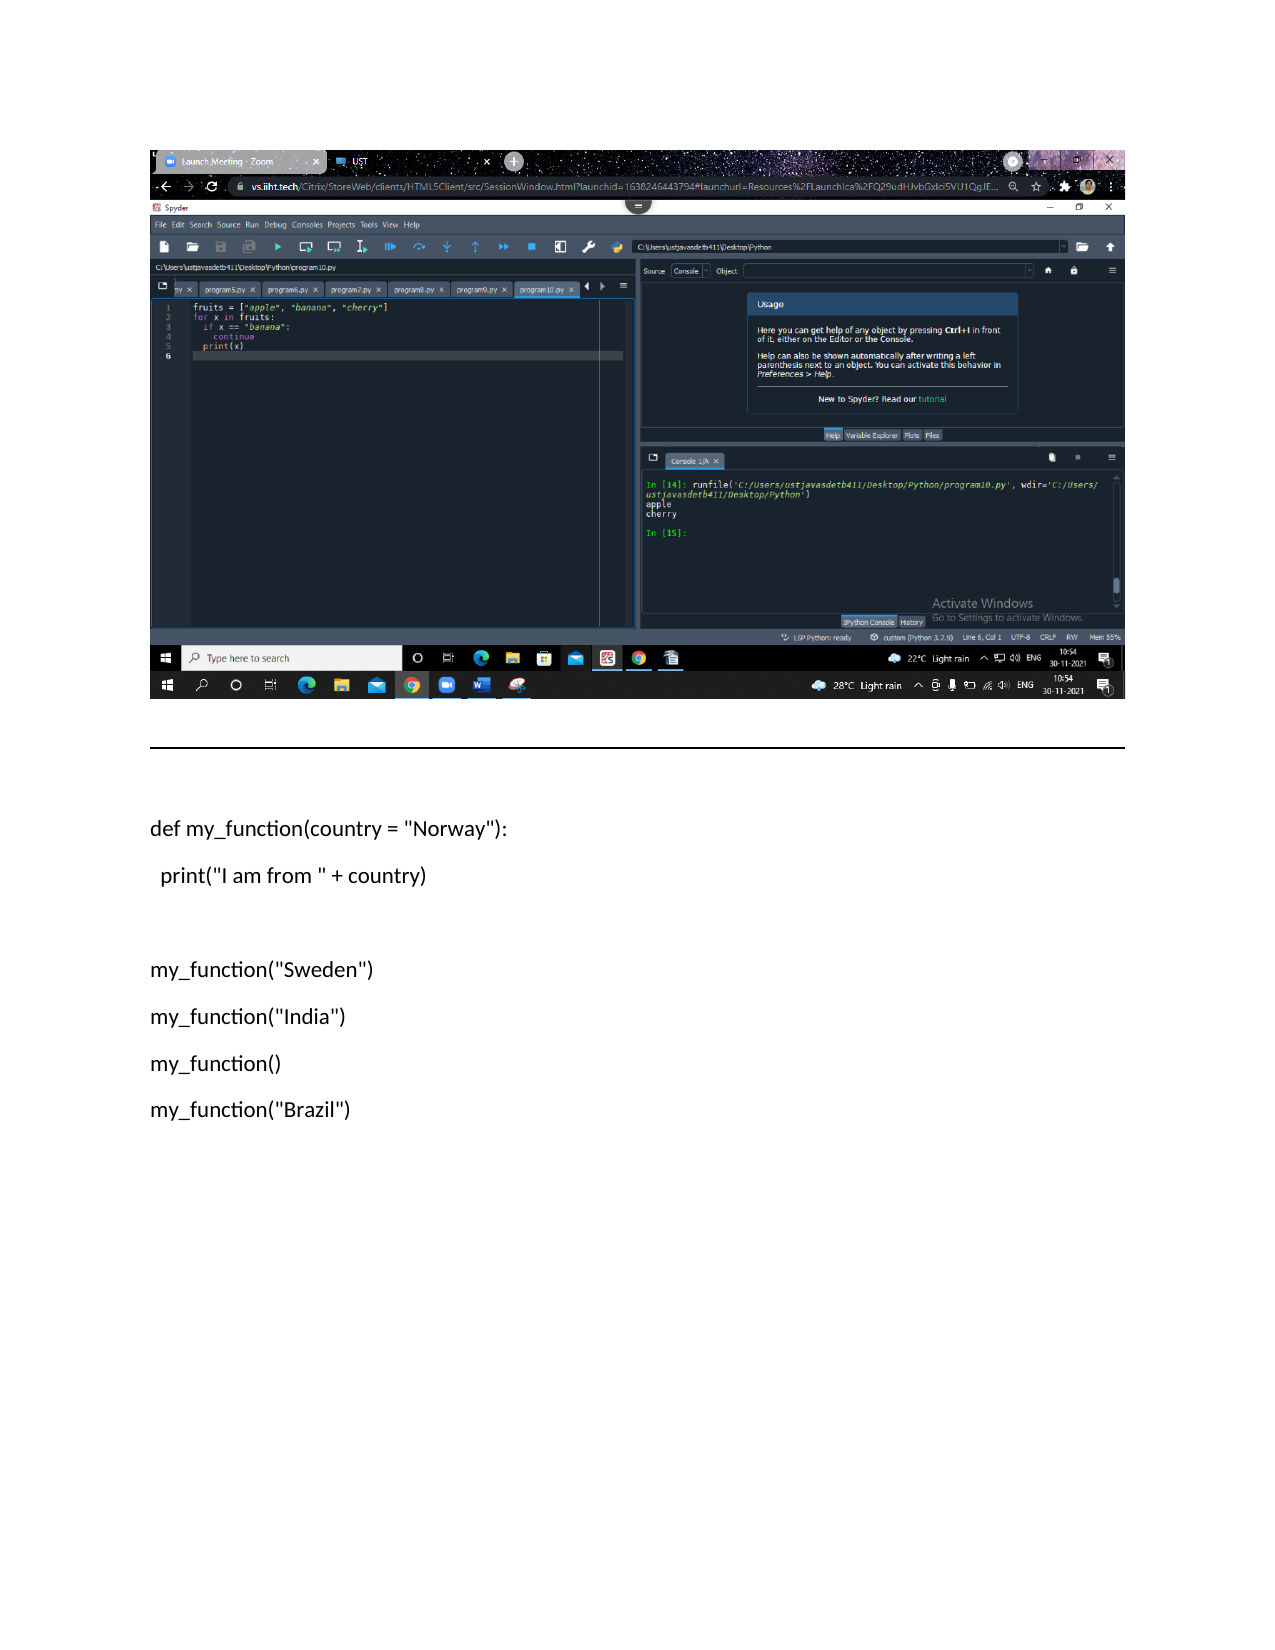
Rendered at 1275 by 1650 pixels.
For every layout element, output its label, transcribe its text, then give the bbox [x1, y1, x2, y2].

text my_function("Brazil") [150, 1096, 1125, 1124]
text my_function("India") [150, 1002, 1125, 1030]
text print("I am from " + country) [150, 861, 1125, 889]
text my_function() [150, 1049, 1125, 1077]
text my_function("Sweden") [150, 955, 1125, 983]
picture [150, 150, 1125, 699]
text def my_function(country = "Norway"): [150, 814, 1125, 842]
